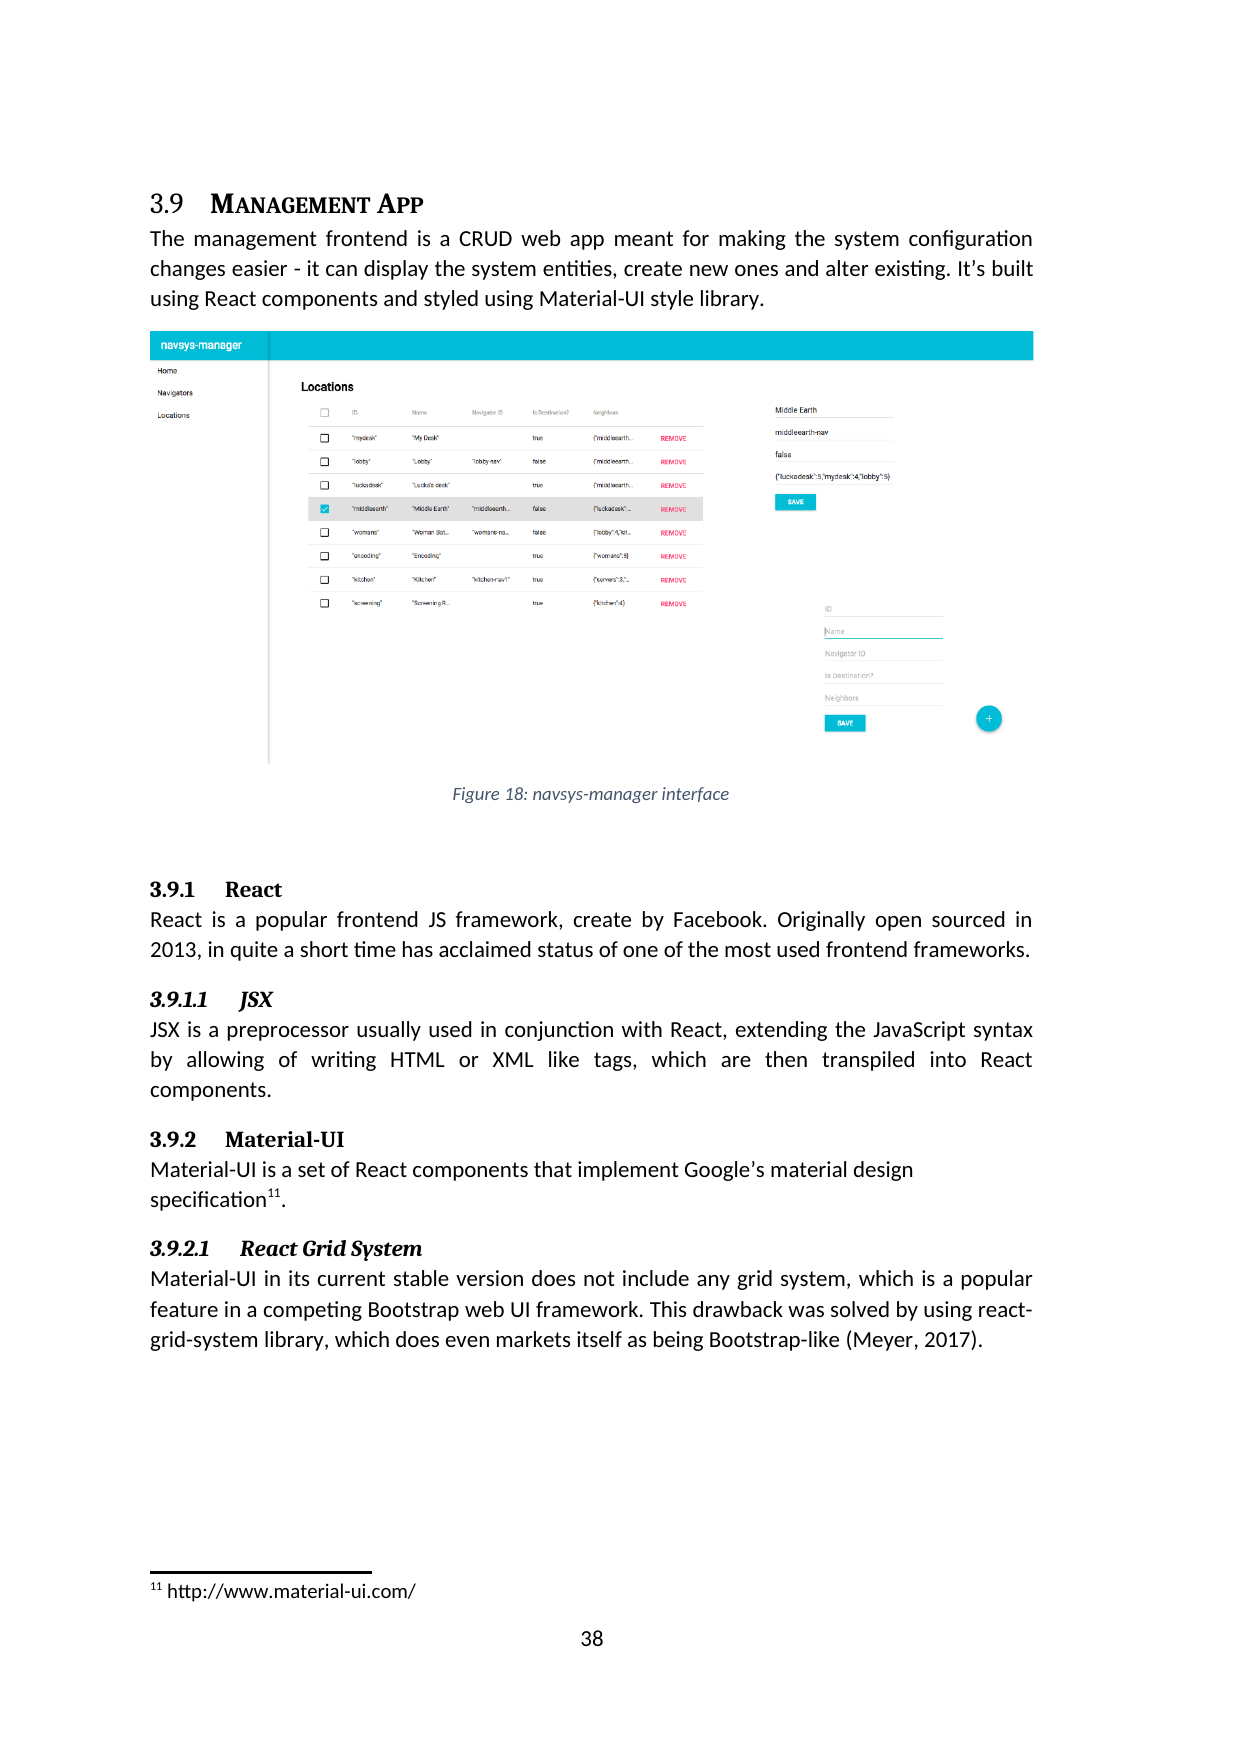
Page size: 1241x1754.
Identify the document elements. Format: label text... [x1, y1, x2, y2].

text Figure 18: navsys-manager interface [150, 782, 1033, 805]
subtitle Material-UI [150, 1126, 1033, 1153]
subtitle React Grid System [150, 1236, 1033, 1262]
text Material-UI in its current stable version does not include any grid system, which is a popular feature in a competing Bootstrap web UI framework. This drawback was solved by using react-grid-system library, which does even markets itself as being Bootstrap-like. [150, 1264, 1033, 1353]
subtitle React [150, 877, 1033, 903]
subtitle JSX [150, 987, 1033, 1013]
subtitle Management App [150, 187, 1033, 221]
picture [150, 331, 1034, 764]
text The management frontend is a CRUD web app meant for making the system configuration changes easier - it can display the system entities, create new ones and alter existing. It’s built using React components and styled using Material-UI style library. [150, 224, 1033, 312]
text Material-UI is a set of React components that implement Google’s material design specification. [150, 1155, 1033, 1213]
text JSX is a preprocessor usually used in conjunction with React, extending the JavaScript syntax by allowing of writing HTML or XML like tags, which are then transpiled into React components. [150, 1015, 1033, 1103]
text React is a popular frontend JS framework, create by Facebook. Originally open sourced in 2013, in quite a short time has acclaimed status of one of the most used frontend frameworks. [150, 905, 1033, 963]
